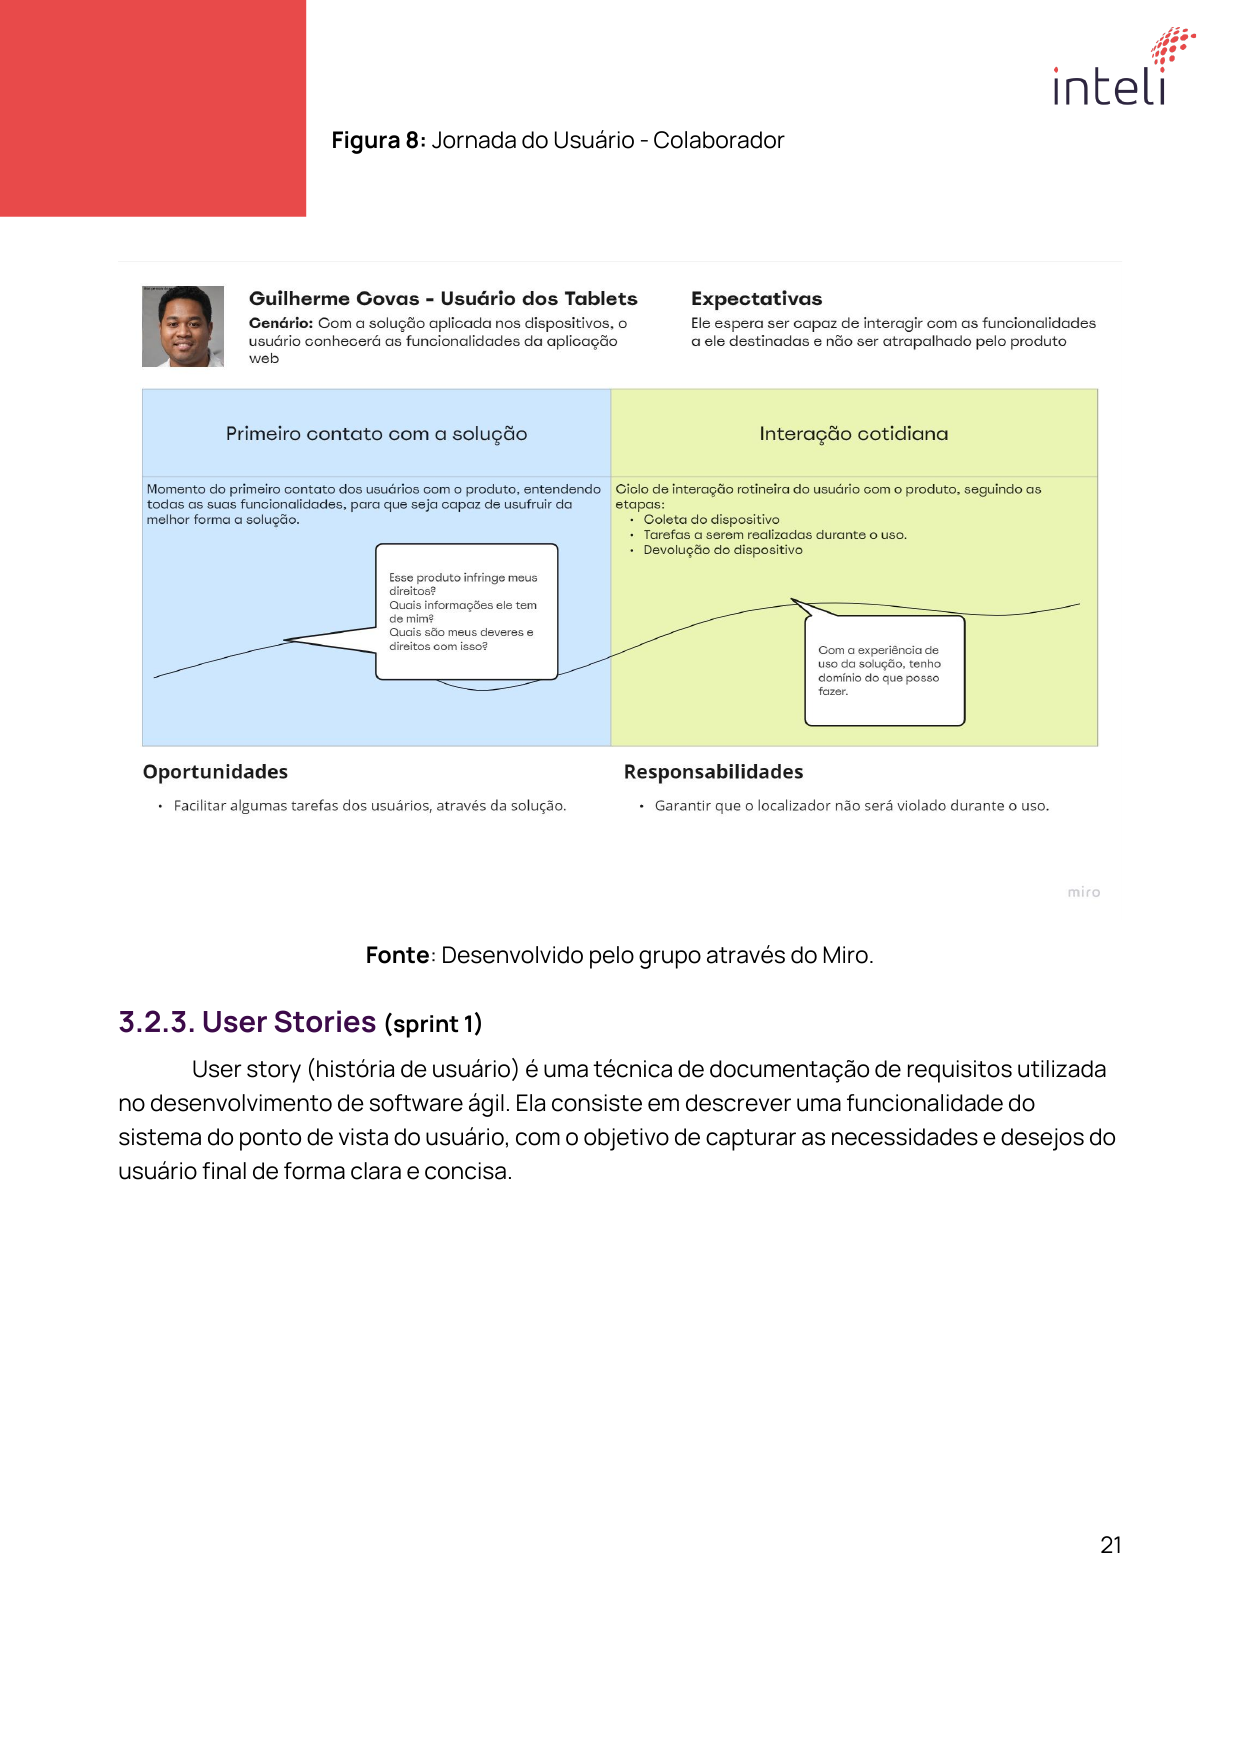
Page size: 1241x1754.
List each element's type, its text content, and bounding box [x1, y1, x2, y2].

picture [1054, 27, 1197, 105]
text 3.2.3. User Stories (sprint 1) [118, 1002, 1122, 1042]
picture [0, 0, 307, 217]
text Fonte: Desenvolvido pelo grupo através do Miro. [118, 939, 1122, 970]
text Figura 8: Jornada do Usuário - Colaborador [118, 124, 1122, 155]
text User story (história de usuário) é uma técnica de documentação de requisitos utilizada no desenvolvimento de software ágil. Ela consiste em descrever uma funcionalidade do sistema do ponto de vista do usuário, com o objetivo de capturar as necessidades e desejos do usuário final de forma clara e concisa. [118, 1053, 1122, 1186]
picture [118, 261, 1123, 920]
